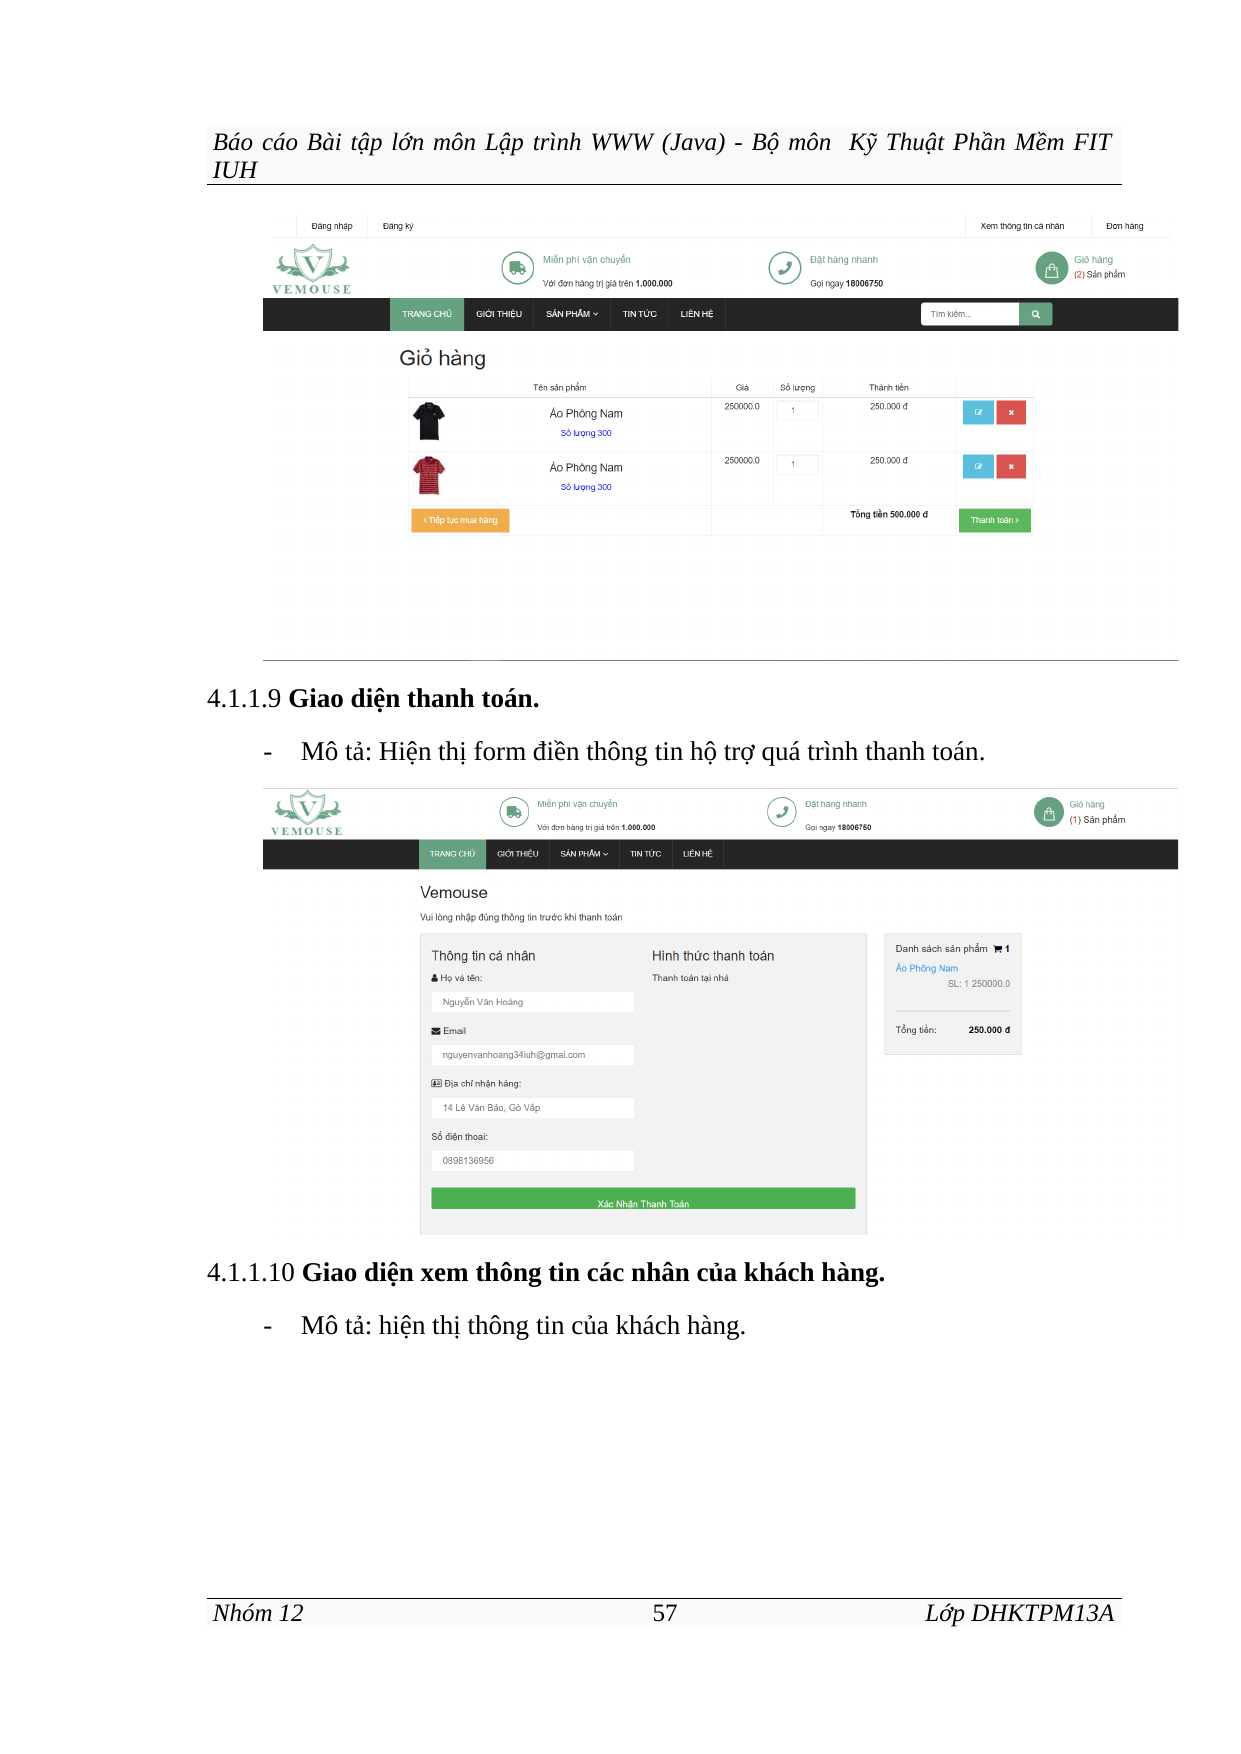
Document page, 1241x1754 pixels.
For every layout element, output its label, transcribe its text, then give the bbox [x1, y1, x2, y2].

subtitle Giao diện xem thông tin các nhân của khách hàng. [207, 1257, 1122, 1288]
picture [263, 788, 1179, 1235]
picture [263, 214, 1179, 661]
list Mô tả: Hiện thị form điền thông tin hộ trợ quá trình thanh toán. [263, 736, 1122, 767]
subtitle Giao diện thanh toán. [207, 683, 1122, 714]
list Mô tả: hiện thị thông tin của khách hàng. [263, 1309, 1122, 1341]
